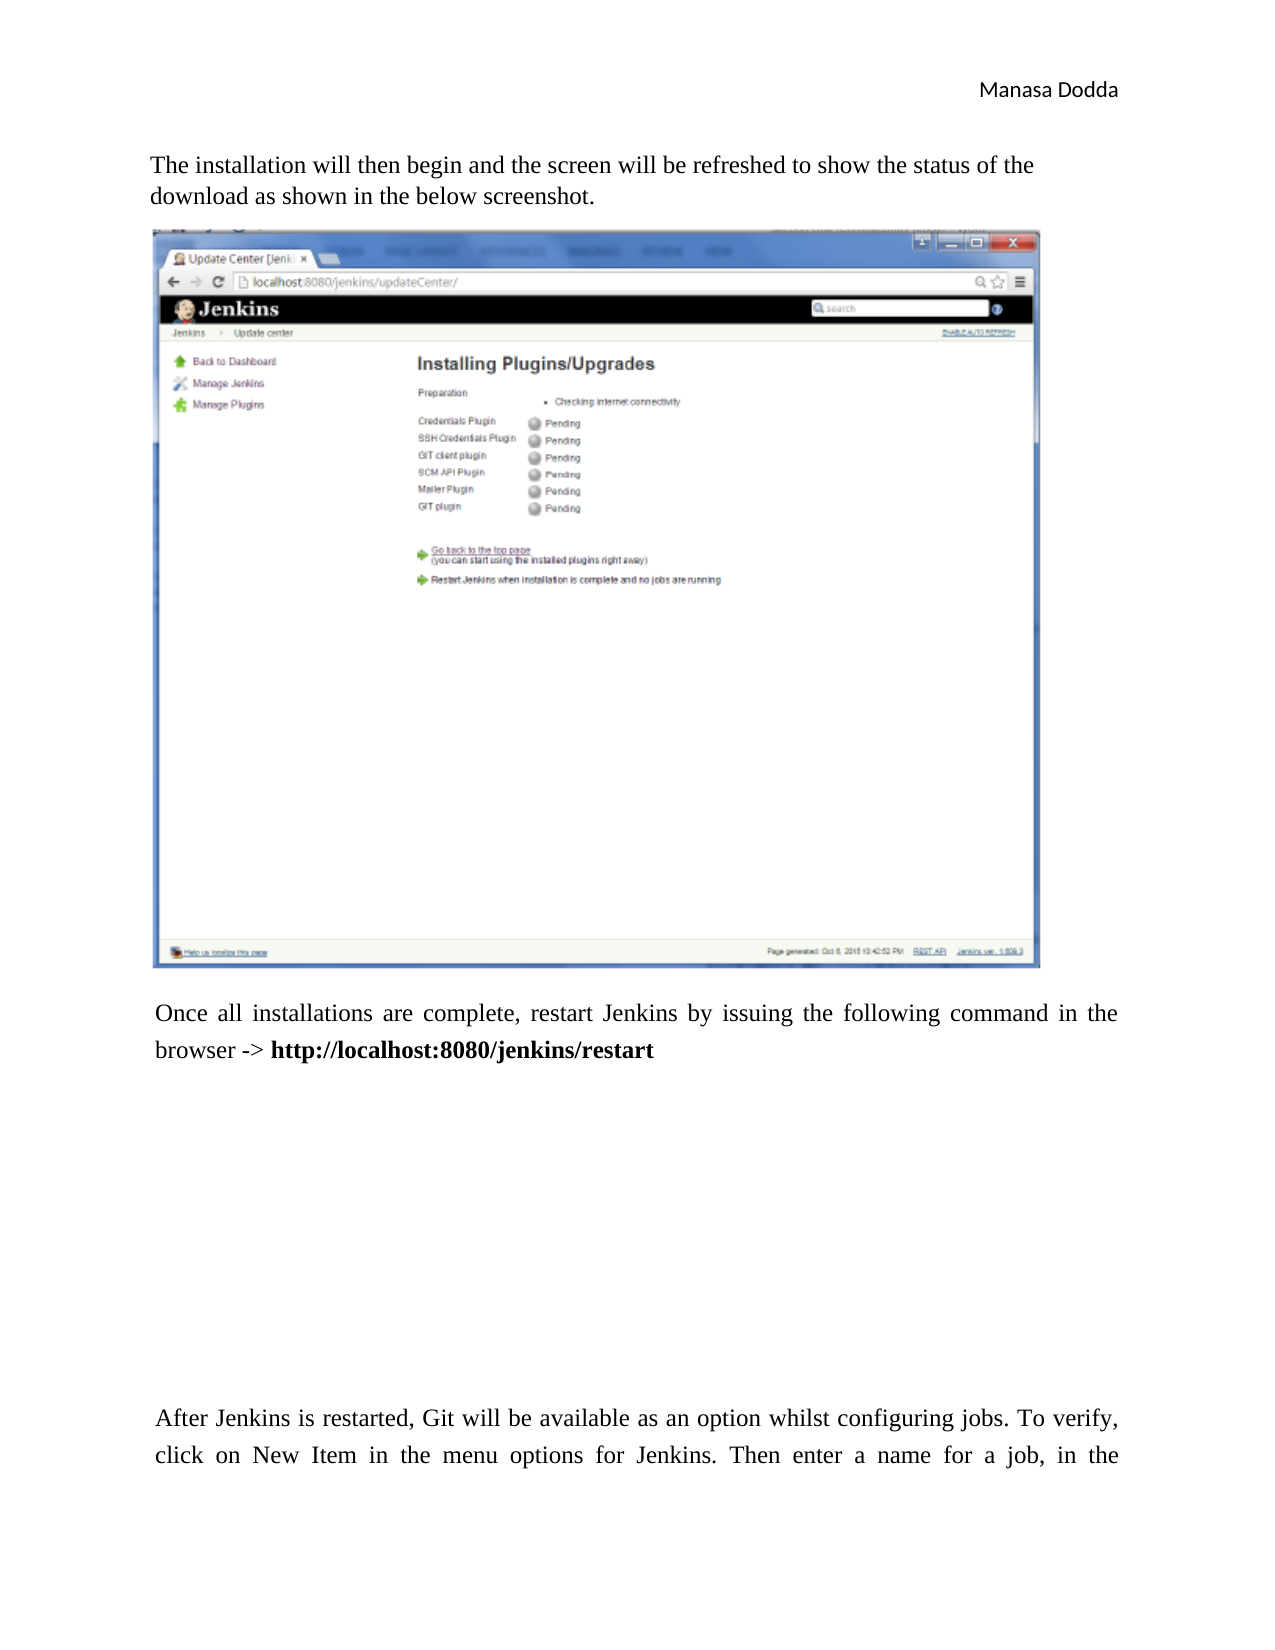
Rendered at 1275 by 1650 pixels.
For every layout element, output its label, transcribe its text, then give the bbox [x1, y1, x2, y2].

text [155, 1394, 1120, 1469]
text The installation will then begin and the screen will be refreshed to show the status of the download as shown in the below screenshot. [150, 150, 1125, 210]
text Once all installations are complete, restart Jenkins by issuing the following command in the browser -> http://localhost:8080/jenkins/restart [155, 989, 1120, 1064]
picture [150, 228, 1042, 970]
